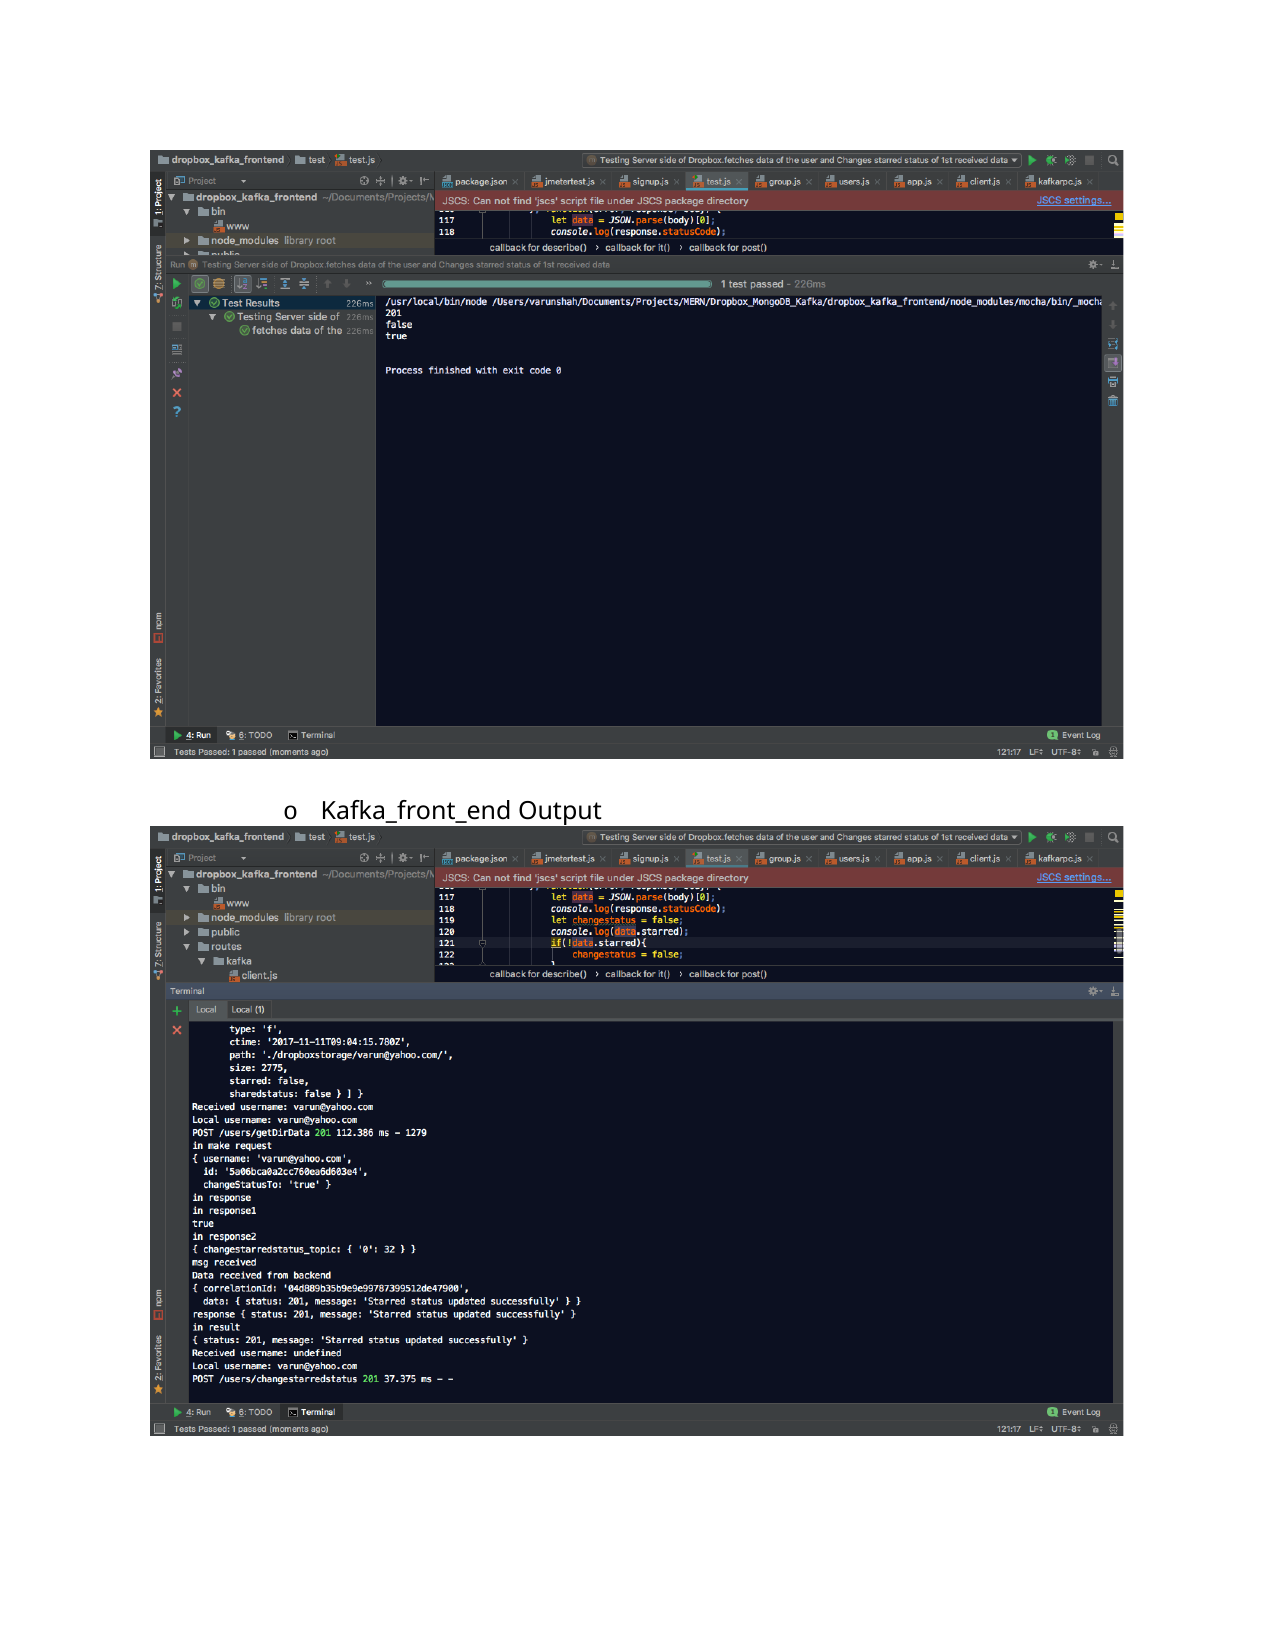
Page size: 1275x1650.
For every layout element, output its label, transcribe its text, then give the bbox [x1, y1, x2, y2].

picture [150, 826, 1124, 1436]
list Kafka_front_end Output [283, 793, 1125, 827]
picture [150, 150, 1124, 759]
